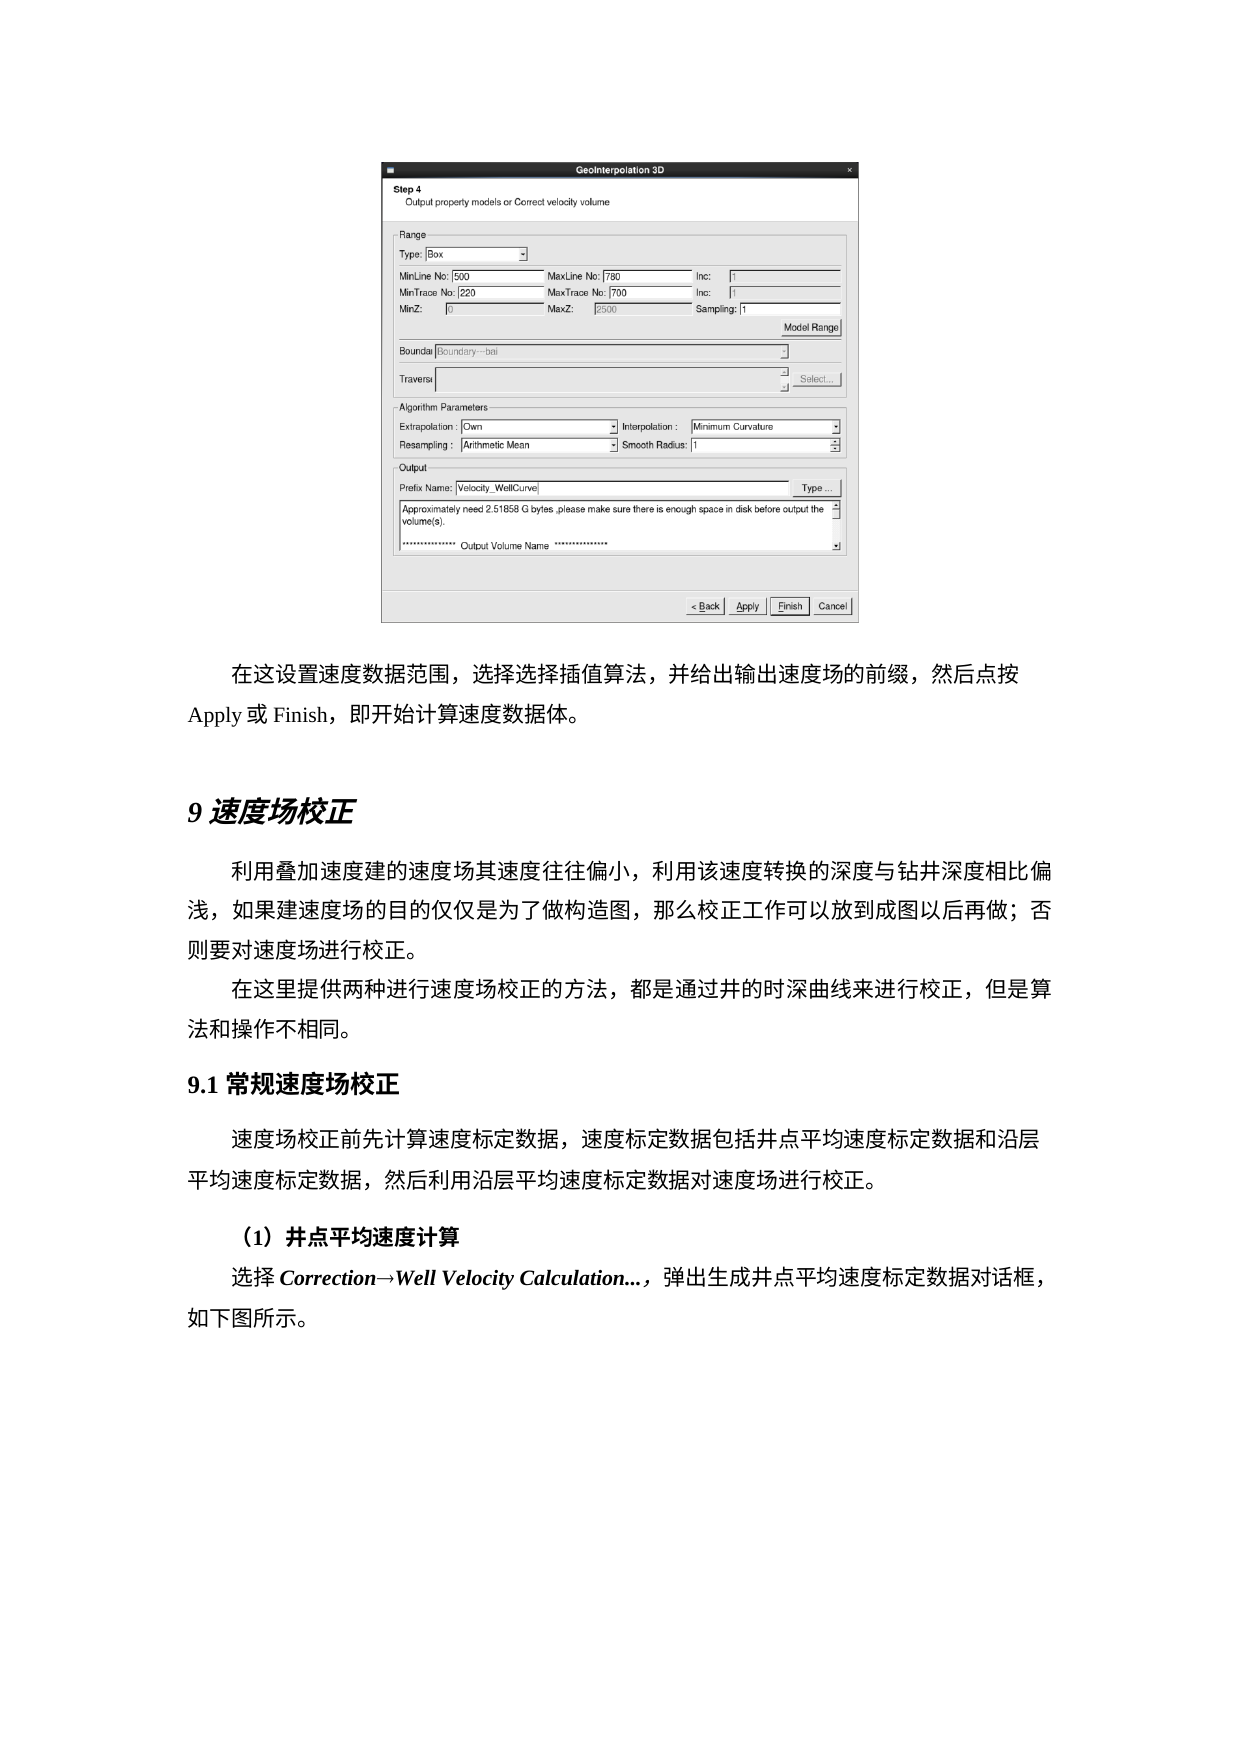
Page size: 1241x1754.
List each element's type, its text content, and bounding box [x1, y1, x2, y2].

text 利用叠加速度建的速度场其速度往往偏小，利用该速度转换的深度与钻井深度相比偏浅，如果建速度场的目的仅仅是为了做构造图，那么校正工作可以放到成图以后再做；否则要对速度场进行校正。 [187, 854, 1053, 964]
subtitle 9.1 常规速度场校正 [187, 1064, 1053, 1100]
text （1）井点平均速度计算 [187, 1219, 1053, 1252]
picture [381, 162, 859, 623]
text 速度场校正前先计算速度标定数据，速度标定数据包括井点平均速度标定数据和沿层平均速度标定数据，然后利用沿层平均速度标定数据对速度场进行校正。 [187, 1122, 1053, 1195]
text 在这里提供两种进行速度场校正的方法，都是通过井的时深曲线来进行校正，但是算法和操作不相同。 [187, 972, 1053, 1044]
text 在这设置速度数据范围，选择选择插值算法，并给出输出速度场的前缀，然后点按Apply或Finish，即开始计算速度数据体。 [187, 656, 1053, 729]
subtitle 9速度场校正 [187, 788, 1053, 831]
text 选择CorrectionWell Velocity Calculation...，弹出生成井点平均速度标定数据对话框，如下图所示。 [187, 1260, 1053, 1333]
